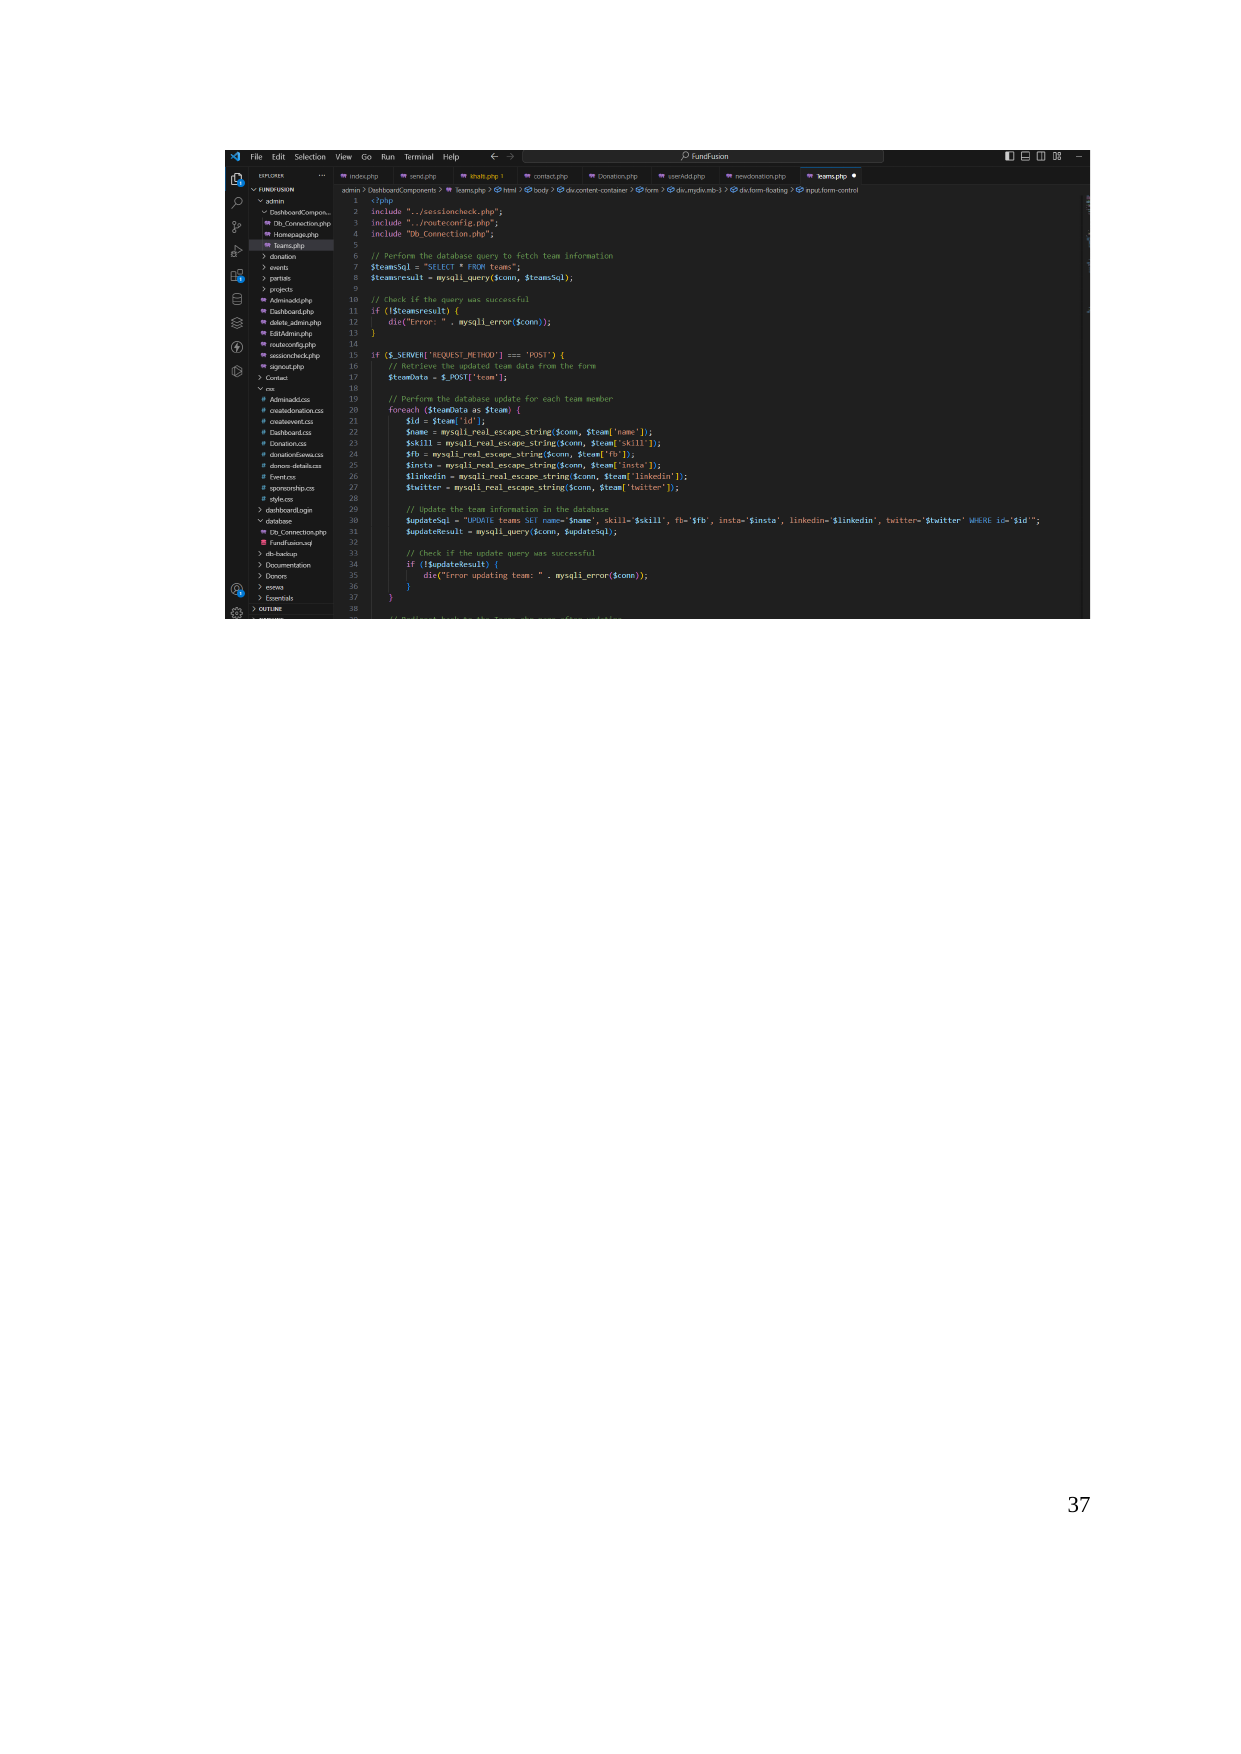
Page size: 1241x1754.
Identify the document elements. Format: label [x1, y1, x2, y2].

picture [225, 150, 1091, 619]
